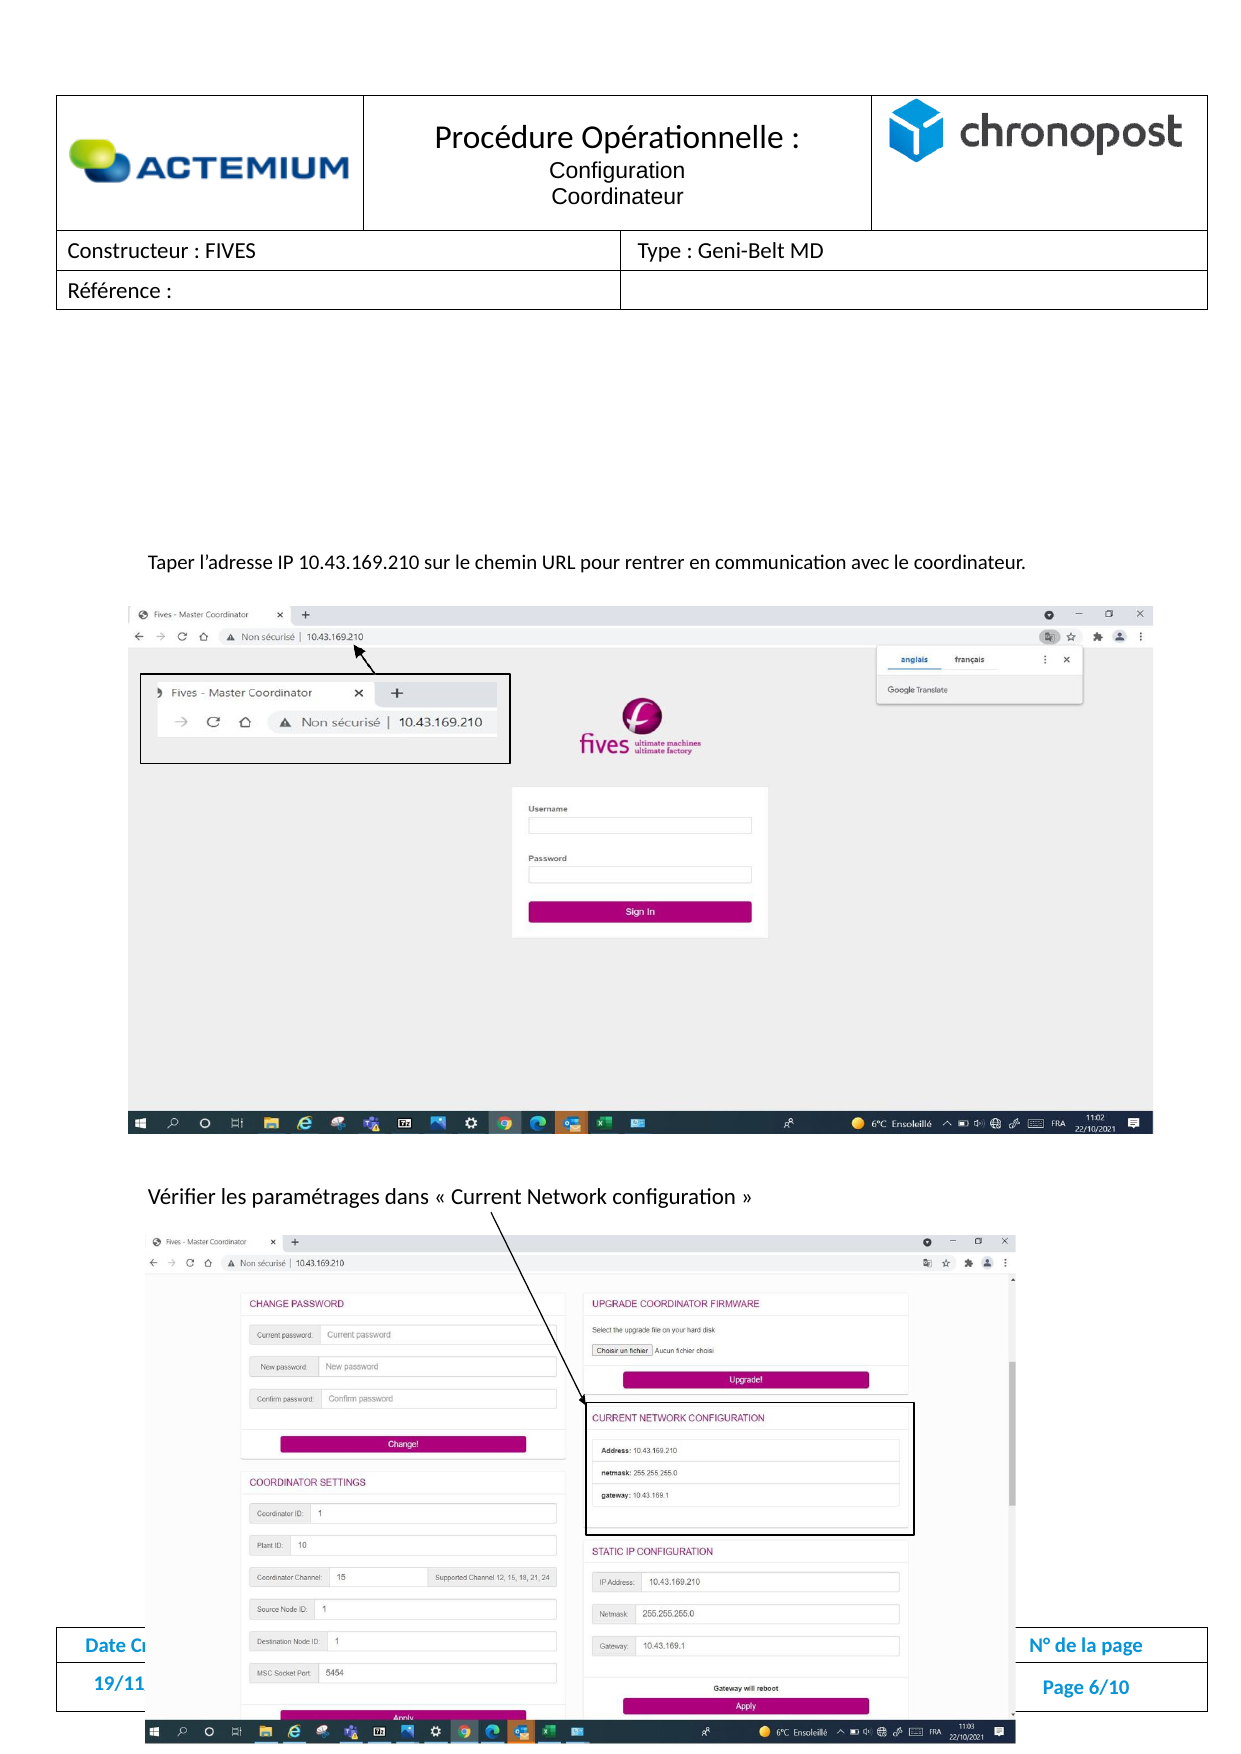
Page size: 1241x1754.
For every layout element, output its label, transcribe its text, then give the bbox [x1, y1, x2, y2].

picture [67, 128, 353, 197]
picture [587, 1403, 913, 1534]
text Taper l’adresse IP 10.43.169.210 sur le chemin URL pour rentrer en communication avec le coordinateur. [148, 549, 1152, 574]
text Vérifier les paramétrages dans « Current Network configuration » [148, 1182, 1152, 1210]
picture [144, 1235, 1016, 1746]
picture [879, 96, 1195, 167]
picture [128, 606, 1154, 1134]
